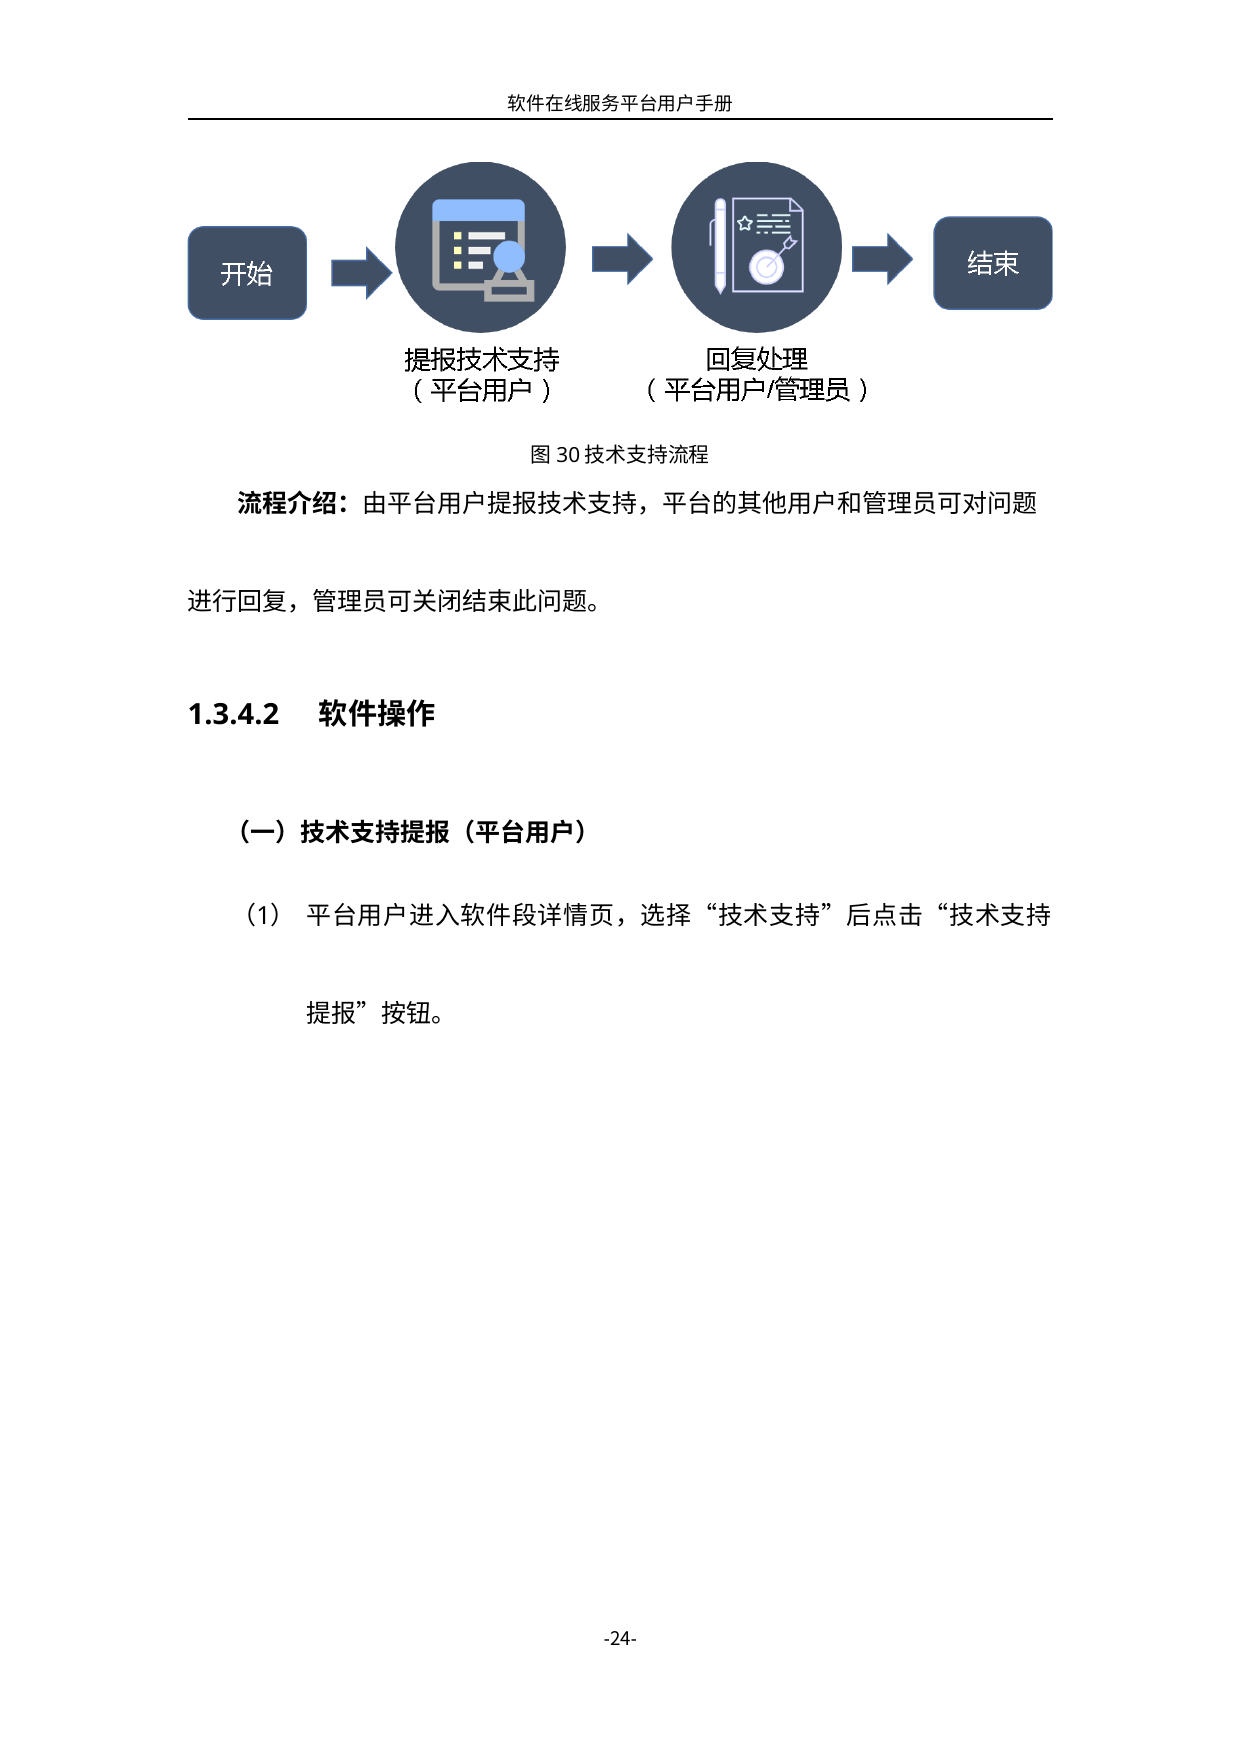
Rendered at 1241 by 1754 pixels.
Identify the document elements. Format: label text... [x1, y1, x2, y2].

text 图 30 技术支持流程 [187, 437, 1053, 469]
subtitle 软件操作 [187, 679, 1053, 744]
list 平台用户进入软件段详情页，选择“技术支持”后点击“技术支持提报”按钮。 [231, 881, 1053, 1044]
picture [187, 162, 1053, 421]
text 流程介绍：由平台用户提报技术支持，平台的其他用户和管理员可对问题进行回复，管理员可关闭结束此问题。 [187, 469, 1053, 632]
list （一）技术支持提报（平台用户） [225, 798, 1053, 863]
